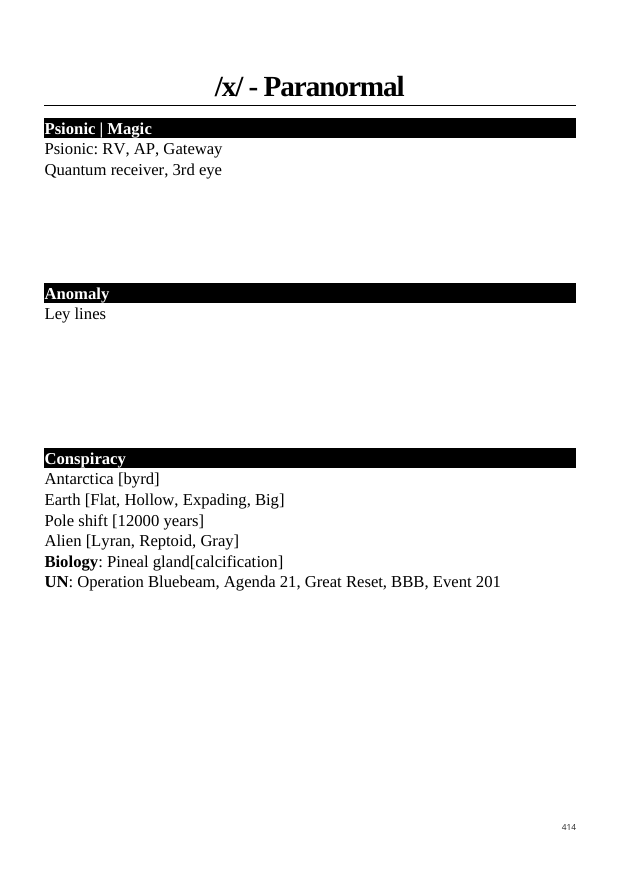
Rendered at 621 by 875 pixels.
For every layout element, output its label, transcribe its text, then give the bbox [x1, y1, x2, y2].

subtitle /x/ - Paranormal [44, 69, 576, 105]
subtitle Conspiracy [44, 448, 576, 468]
text Quantum receiver, 3rd eye [44, 160, 576, 179]
text Antarctica [byrd] [44, 469, 576, 488]
text Pole shift [12000 years] [44, 510, 576, 529]
text UN: Operation Bluebeam, Agenda 21, Great Reset, BBB, Event 201 [44, 572, 576, 591]
subtitle Psionic | Magic [44, 118, 576, 138]
text Alien [Lyran, Reptoid, Gray] [44, 531, 576, 550]
text Psionic: RV, AP, Gateway [44, 139, 576, 158]
subtitle Anomaly [44, 283, 576, 303]
text Biology: Pineal gland[calcification] [44, 552, 576, 571]
text Earth [Flat, Hollow, Expading, Big] [44, 490, 576, 509]
text Ley lines [44, 304, 576, 323]
